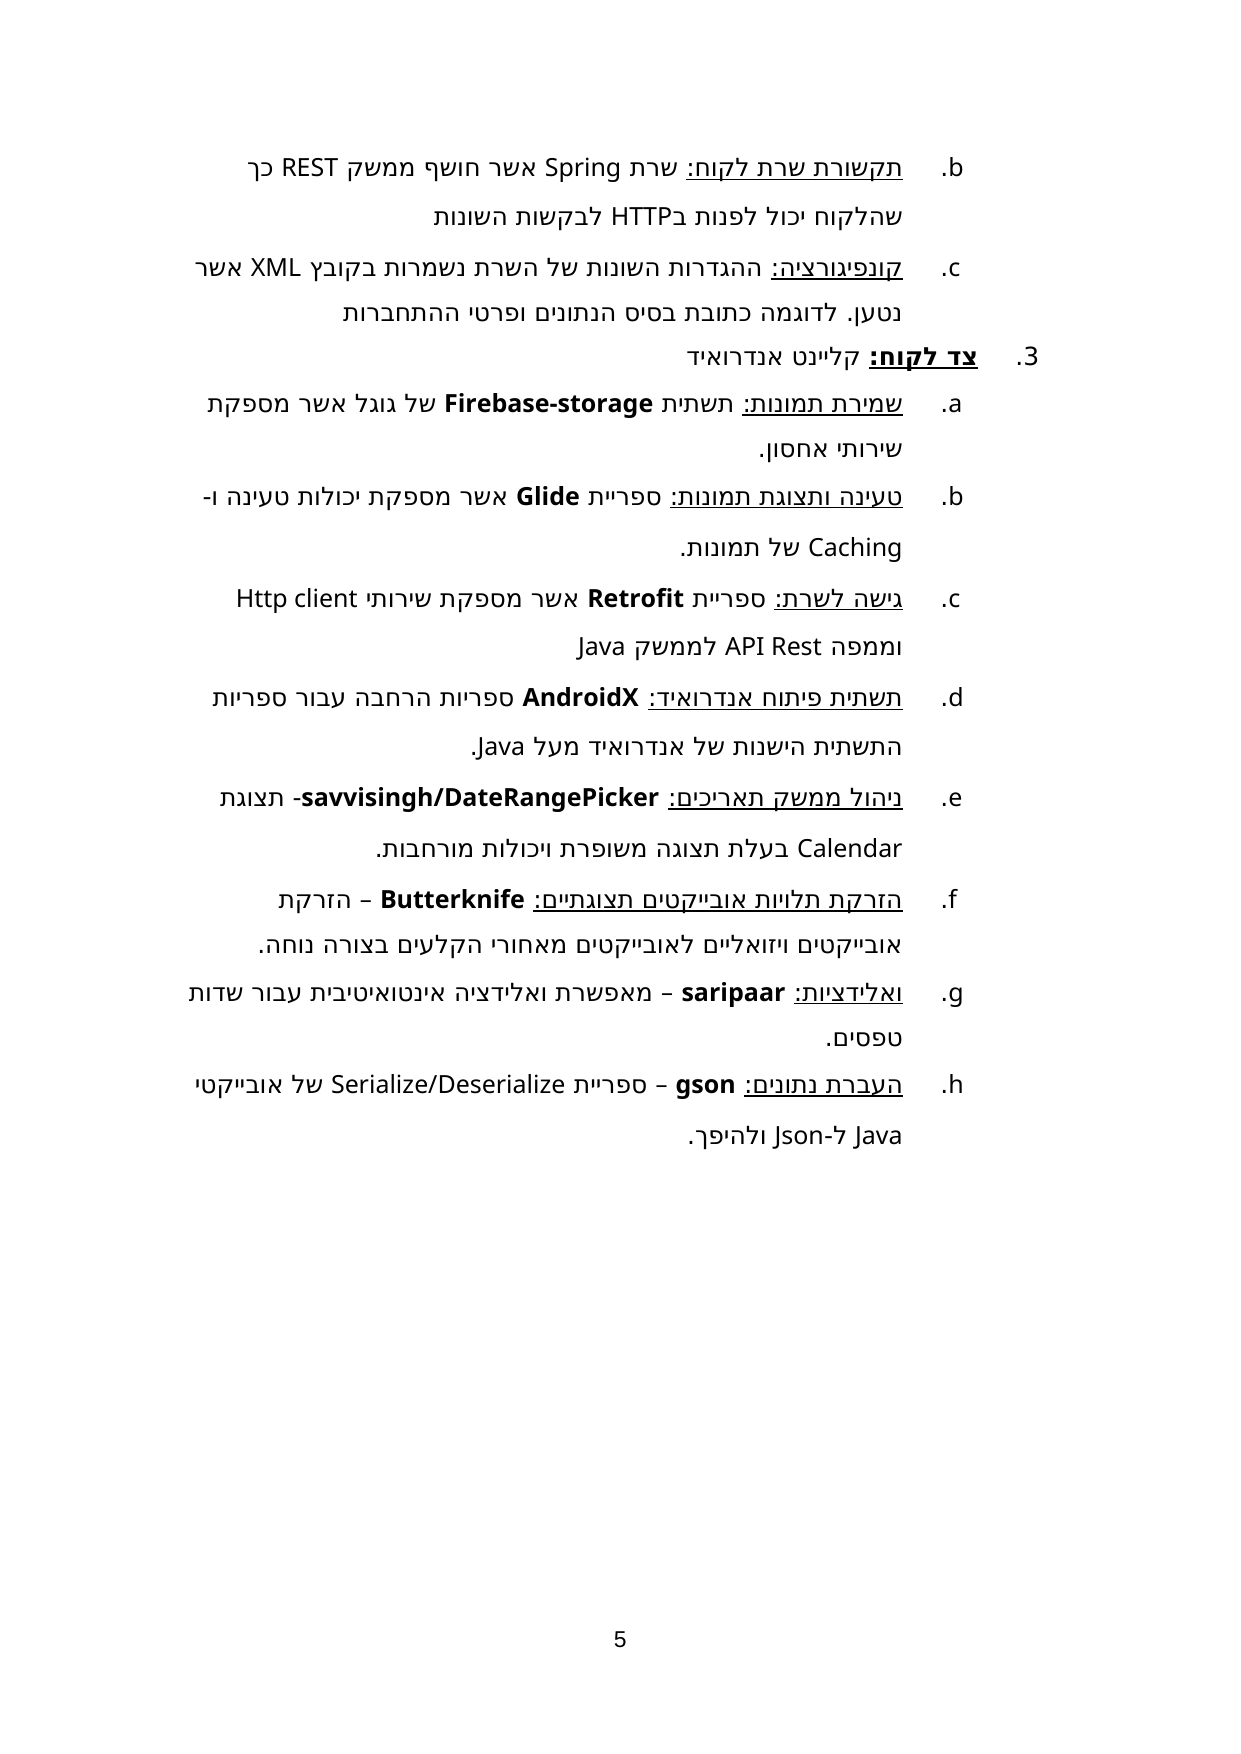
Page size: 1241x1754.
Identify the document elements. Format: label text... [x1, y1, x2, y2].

list צד לקוח: קליינט אנדרואיד [187, 342, 1015, 371]
list קונפיגורציה: ההגדרות השונות של השרת נשמרות בקובץ XML אשר נטען. לדוגמה כתובת בסיס הנתונים ופרטי ההתחברות [187, 250, 940, 327]
list טעינה ותצוגת תמונות: ספריית Glide אשר מספקת יכולות טעינה ו-Caching של תמונות. [187, 478, 940, 563]
list תשתית פיתוח אנדרואיד: AndroidX ספריות הרחבה עבור ספריות התשתית הישנות של אנדרואיד מעל Java. [187, 680, 940, 763]
list ואלידציות: saripaar – מאפשרת ואלידציה אינטואיטיבית עבור שדות טפסים. [187, 974, 940, 1052]
list ניהול ממשק תאריכים: savvisingh/DateRangePicker- תצוגת Calendar בעלת תצוגה משופרת ויכולות מורחבות. [187, 780, 940, 865]
list תקשורת שרת לקוח: שרת Spring אשר חושף ממשק REST כך שהלקוח יכול לפנות בHTTP לבקשות השונות [187, 150, 940, 233]
list גישה לשרת: ספריית Retrofit אשר מספקת שירותי Http client וממפה API Rest לממשק Java [187, 580, 940, 663]
list שמירת תמונות: תשתית Firebase-storage של גוגל אשר מספקת שירותי אחסון. [187, 386, 940, 464]
list הזרקת תלויות אובייקטים תצוגתיים: Butterknife – הזרקת אובייקטים ויזואליים לאובייקטים מאחורי הקלעים בצורה נוחה. [187, 882, 940, 959]
list העברת נתונים: gson – ספריית Serialize/Deserialize של אובייקטי Java ל-Json ולהיפך. [187, 1067, 940, 1152]
